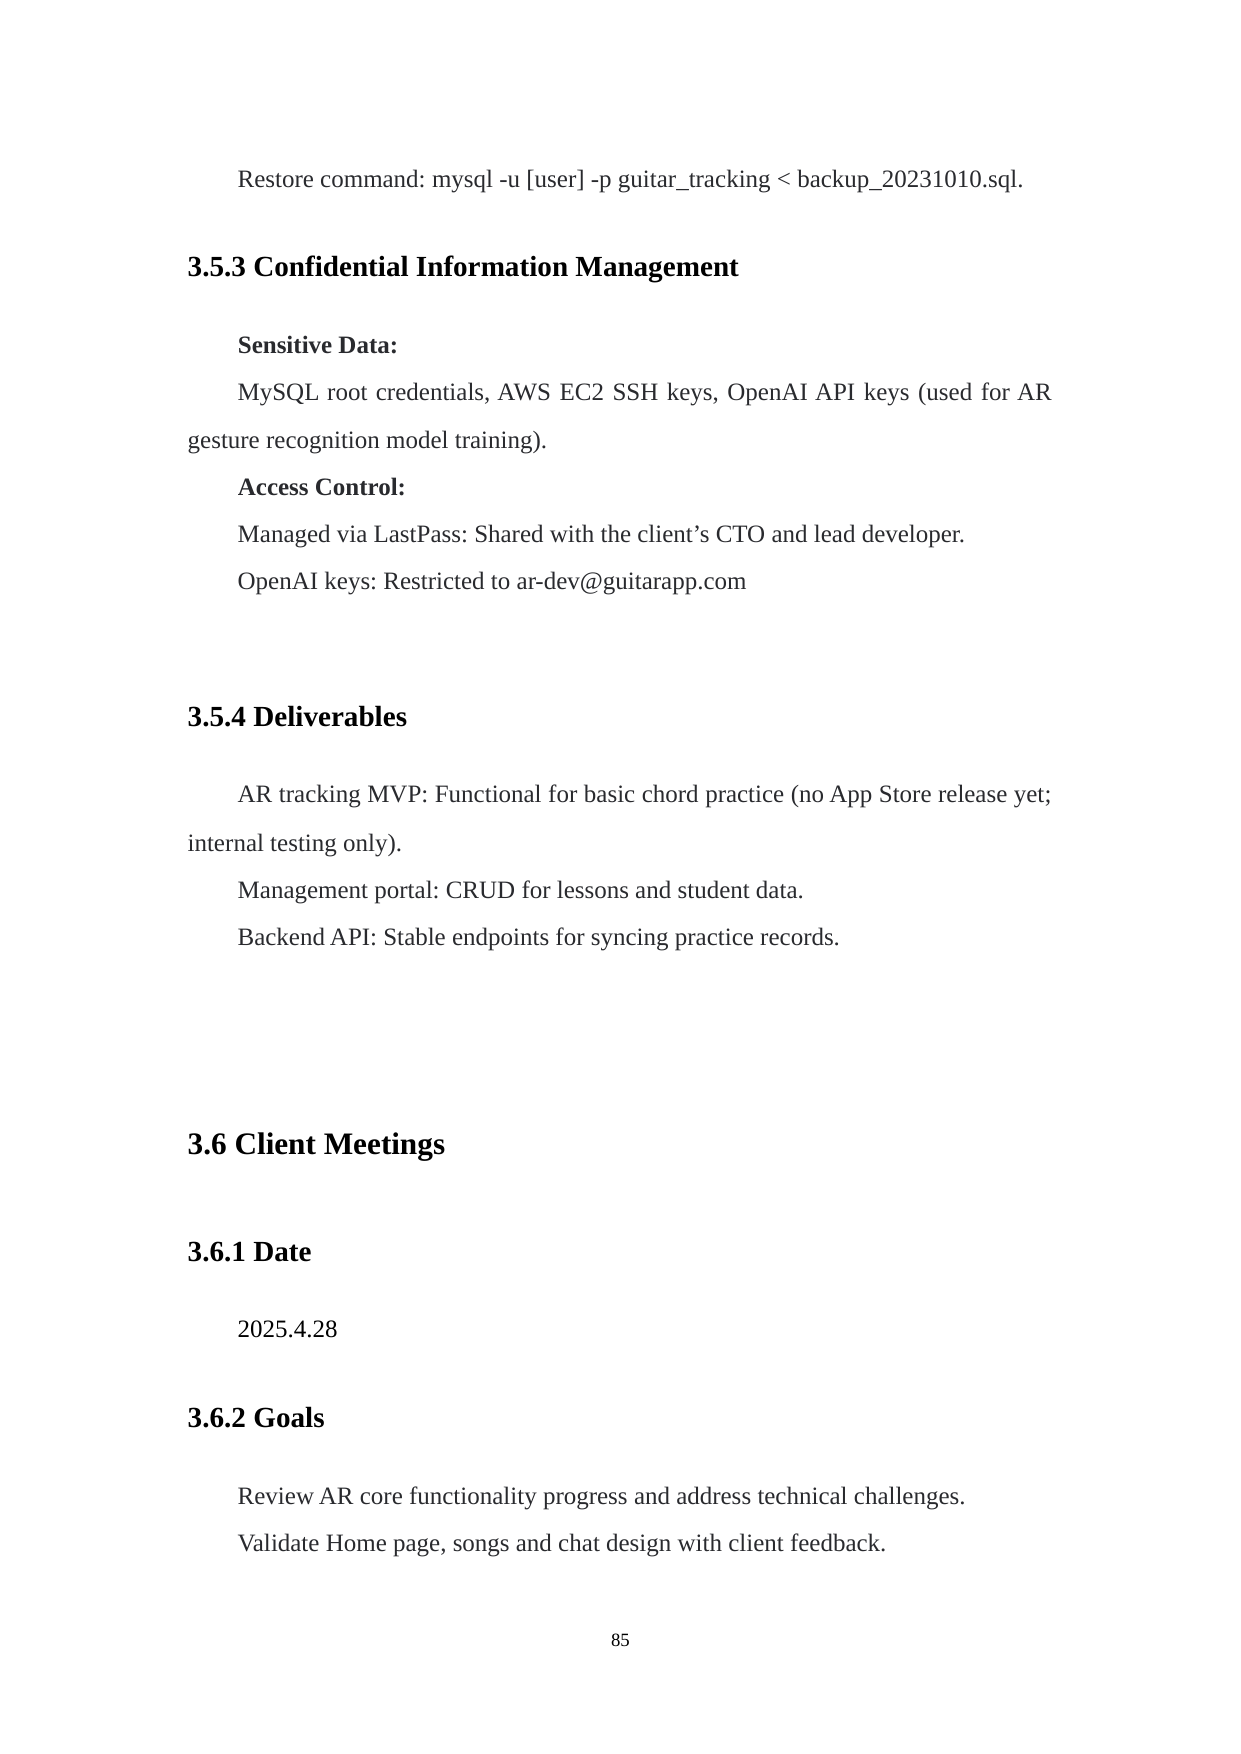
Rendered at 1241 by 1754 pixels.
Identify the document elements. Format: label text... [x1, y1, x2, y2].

subtitle 3.6 Client Meetings [187, 1111, 1053, 1176]
subtitle 3.5.4 Deliverables [187, 683, 1053, 748]
text Restore command: mysql -u [user] -p guitar_tracking < backup_20231010.sql. [187, 162, 1053, 194]
text Access Control: [187, 471, 1053, 503]
text Review AR core functionality progress and address technical challenges. [187, 1479, 1053, 1511]
text MySQL root credentials, AWS EC2 SSH keys, OpenAI API keys (used for AR gesture recognition model training). [187, 375, 1053, 456]
text Validate Home page, songs and chat design with client feedback. [187, 1526, 1053, 1558]
text 2025.4.28 [187, 1313, 1053, 1345]
text Managed via LastPass: Shared with the client’s CTO and lead developer. [187, 517, 1053, 550]
subtitle 3.5.3 Confidential Information Management [187, 234, 1053, 299]
text OpenAI keys: Restricted to ar-dev@guitarapp.com [187, 564, 1053, 597]
text Sensitive Data: [187, 328, 1053, 361]
text Management portal: CRUD for lessons and student data. [187, 873, 1053, 906]
text Backend API: Stable endpoints for syncing practice records. [187, 920, 1053, 952]
text AR tracking MVP: Functional for basic chord practice (no App Store release yet; internal testing only). [187, 777, 1053, 859]
subtitle 3.6.2 Goals [187, 1384, 1053, 1449]
subtitle 3.6.1 Date [187, 1218, 1053, 1283]
